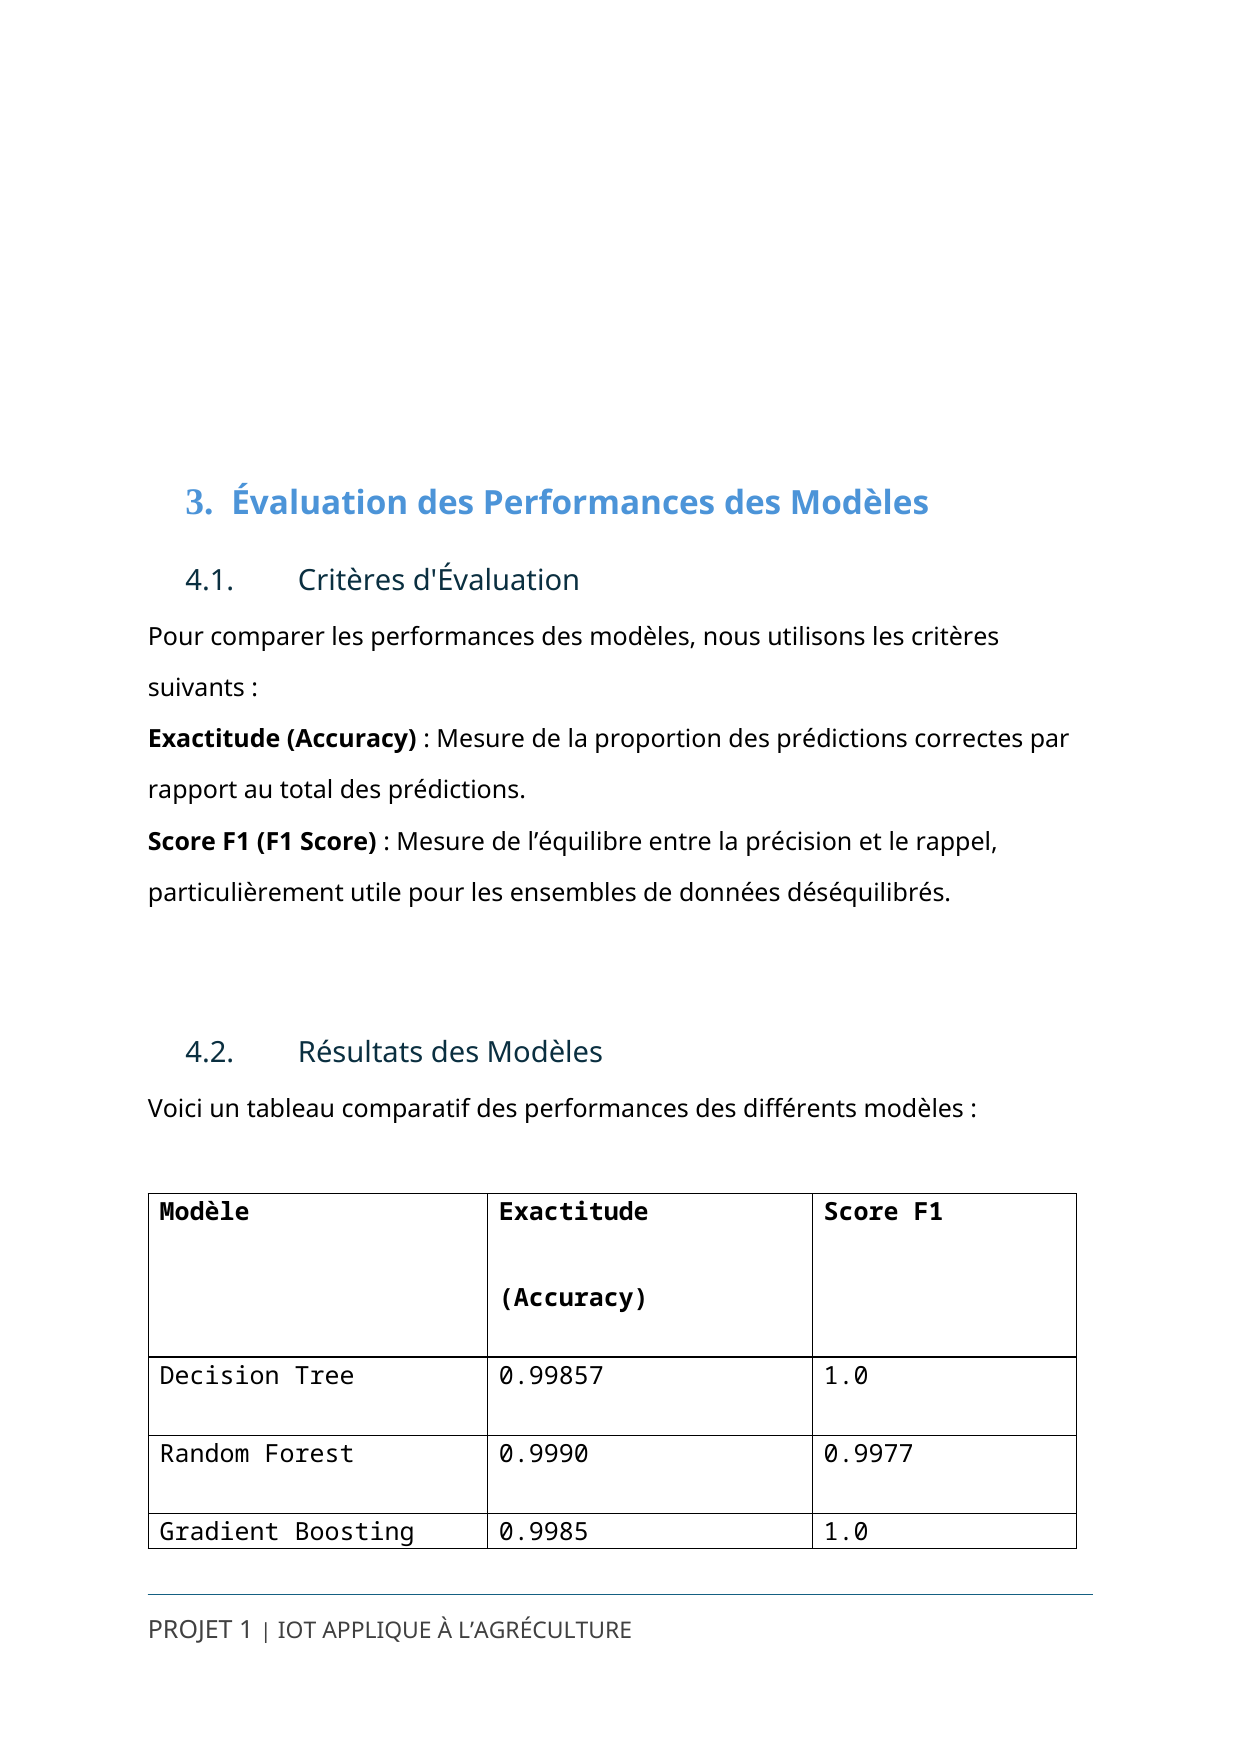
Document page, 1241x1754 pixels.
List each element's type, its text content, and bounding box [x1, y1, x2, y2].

subtitle Critères d'Évaluation [185, 559, 1093, 599]
table_header Modèle [149, 1194, 487, 1356]
text Pour comparer les performances des modèles, nous utilisons les critères suivants : [148, 619, 1093, 704]
table_cell Gradient Boosting [149, 1514, 487, 1548]
table_cell 1.0 [813, 1358, 1076, 1434]
subtitle Résultats des Modèles [185, 1031, 1093, 1071]
subtitle Évaluation des Performances des Modèles [185, 479, 1093, 524]
table_cell 1.0 [813, 1514, 1076, 1548]
table_cell Random Forest [149, 1436, 487, 1513]
table_cell 0.9990 [488, 1436, 812, 1513]
text Score F1 (F1 Score) : Mesure de l’équilibre entre la précision et le rappel, particulièrement utile pour les ensembles de données déséquilibrés. [148, 823, 1093, 908]
text Exactitude (Accuracy) : Mesure de la proportion des prédictions correctes par rapport au total des prédictions. [148, 721, 1093, 806]
table_header Exactitude (Accuracy) [488, 1194, 812, 1356]
text Voici un tableau comparatif des performances des différents modèles : [148, 1091, 1093, 1125]
table_cell 0.9985 [488, 1514, 812, 1548]
table_cell 0.99857 [488, 1358, 812, 1434]
table_cell Decision Tree [149, 1358, 487, 1434]
table_header Score F1 [813, 1194, 1076, 1356]
table_cell 0.9977 [813, 1436, 1076, 1513]
